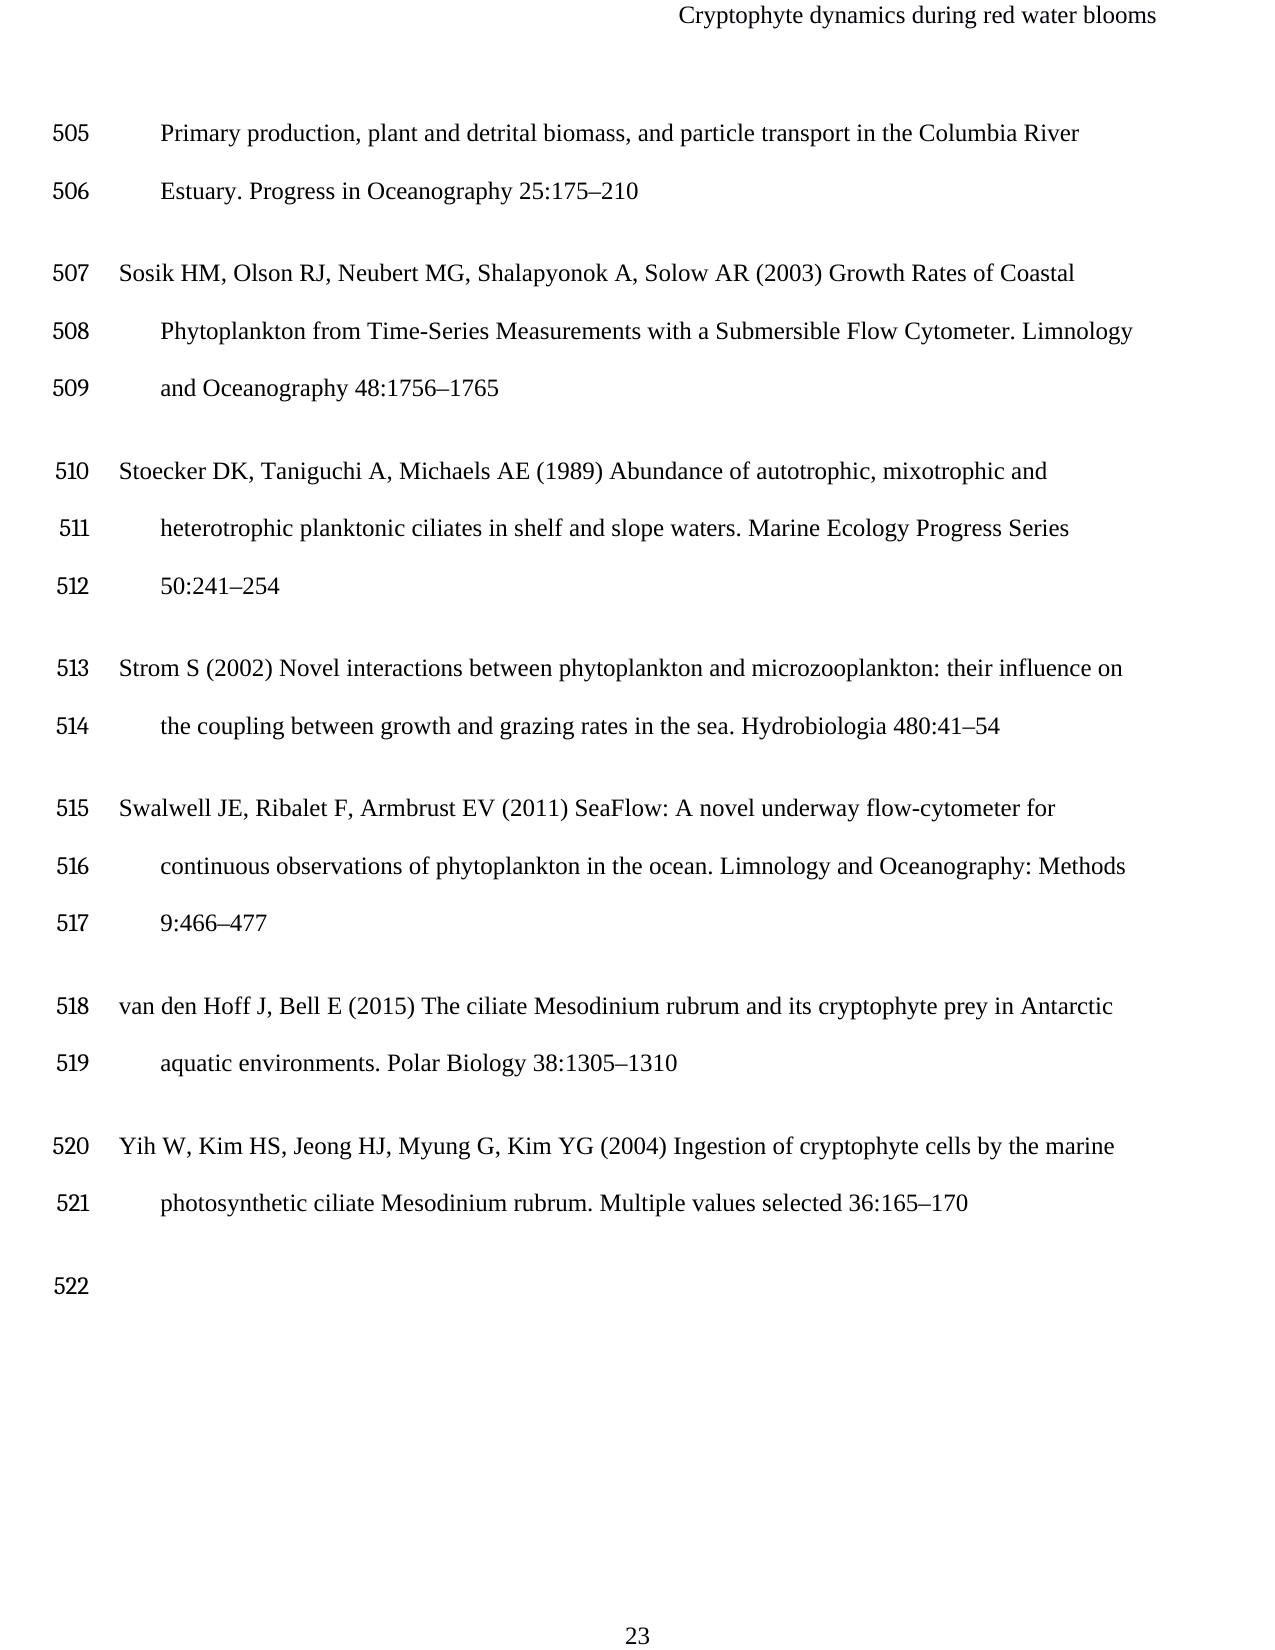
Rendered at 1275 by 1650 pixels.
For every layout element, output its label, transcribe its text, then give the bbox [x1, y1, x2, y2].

text Yih W, Kim HS, Jeong HJ, Myung G, Kim YG (2004) Ingestion of cryptophyte cells by the marine photosynthetic ciliate Mesodinium rubrum. Multiple values selected 36:165–170 [118, 1131, 1156, 1217]
text Stoecker DK, Taniguchi A, Michaels AE (1989) Abundance of autotrophic, mixotrophic and heterotrophic planktonic ciliates in shelf and slope waters. Marine Ecology Progress Series 50:241–254 [118, 456, 1156, 600]
text Sosik HM, Olson RJ, Neubert MG, Shalapyonok A, Solow AR (2003) Growth Rates of Coastal Phytoplankton from Time-Series Measurements with a Submersible Flow Cytometer. Limnology and Oceanography 48:1756–1765 [118, 258, 1156, 402]
text Swalwell JE, Ribalet F, Armbrust EV (2011) SeaFlow: A novel underway flow-cytometer for continuous observations of phytoplankton in the ocean. Limnology and Oceanography: Methods 9:466–477 [118, 793, 1156, 937]
text Strom S (2002) Novel interactions between phytoplankton and microzooplankton: their influence on the coupling between growth and grazing rates in the sea. Hydrobiologia 480:41–54 [118, 653, 1156, 740]
text van den Hoff J, Bell E (2015) The ciliate Mesodinium rubrum and its cryptophyte prey in Antarctic aquatic environments. Polar Biology 38:1305–1310 [118, 991, 1156, 1077]
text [118, 118, 1156, 205]
